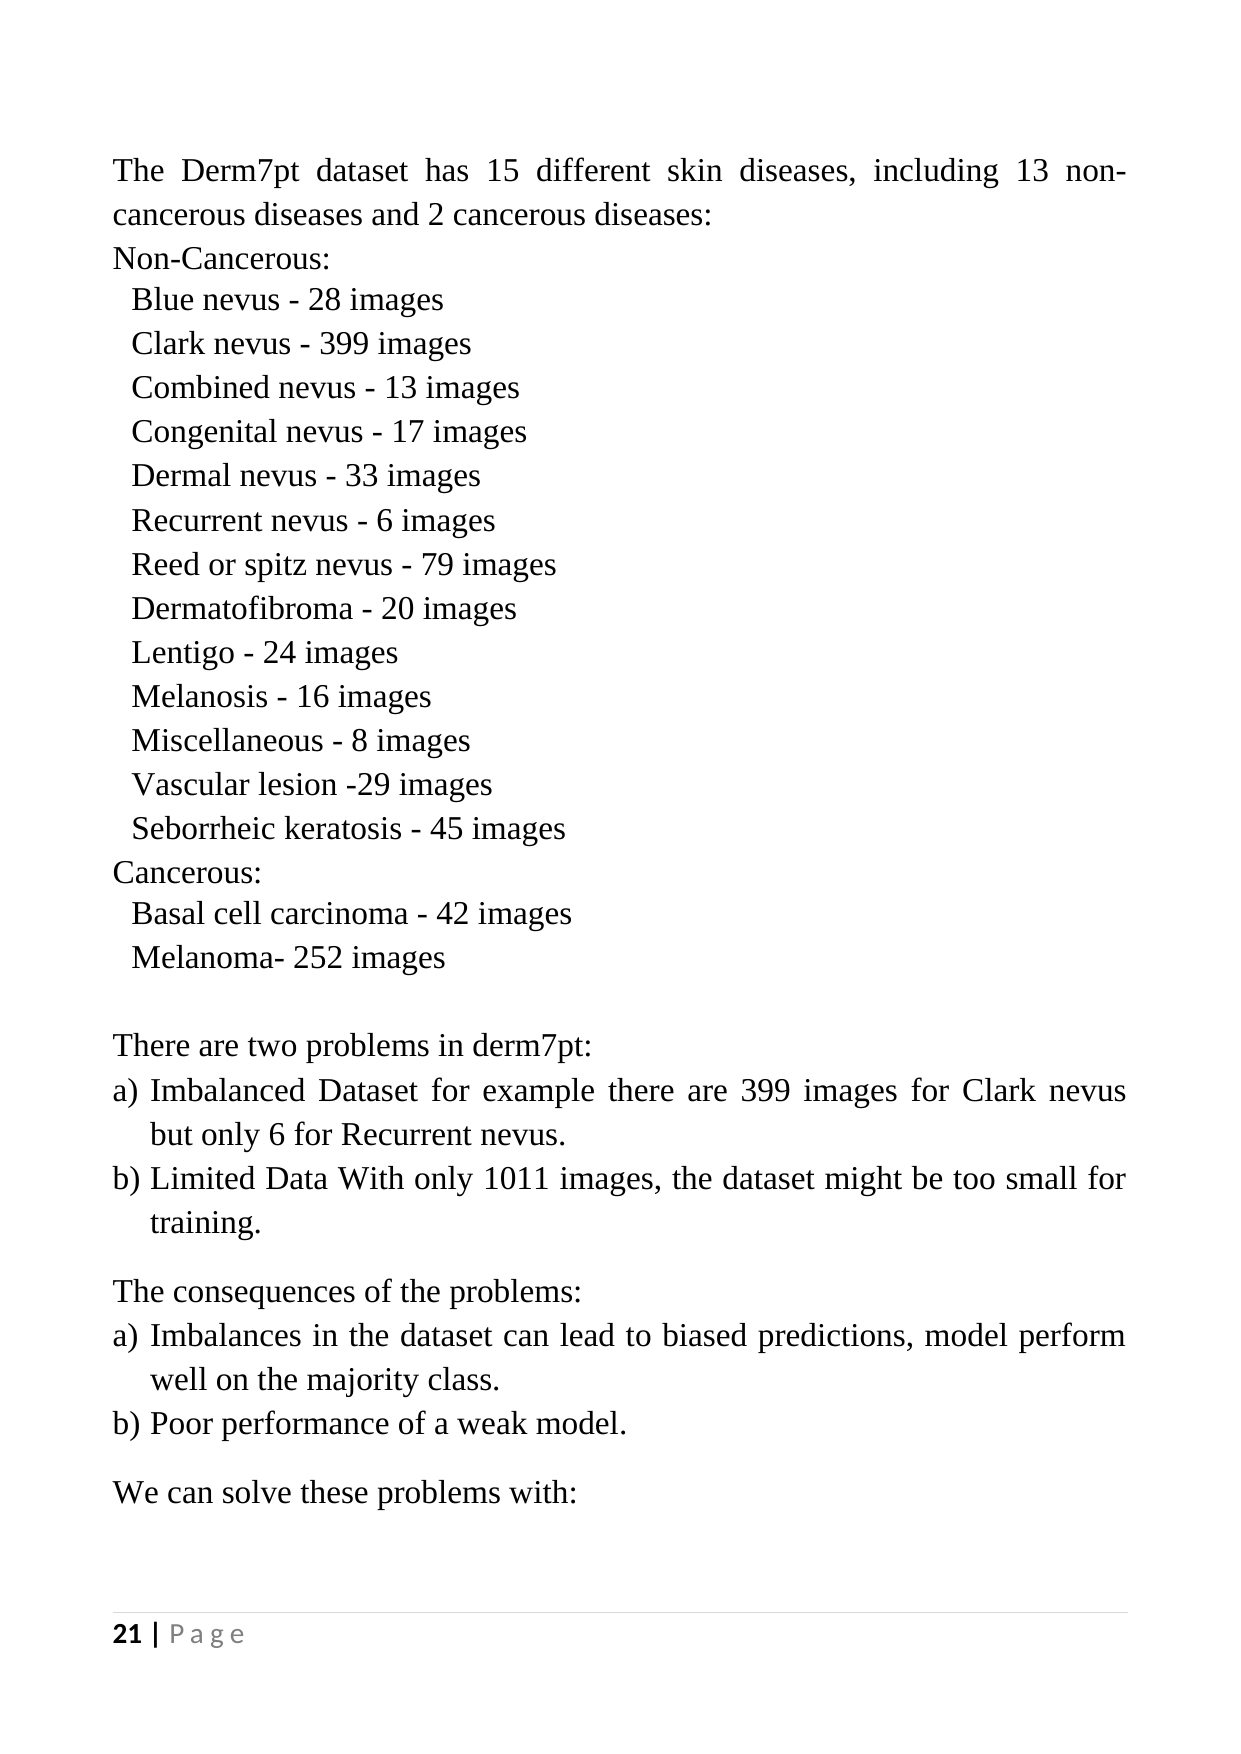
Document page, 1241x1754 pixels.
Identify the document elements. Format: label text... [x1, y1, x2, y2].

text Non-Cancerous: [112, 238, 1128, 276]
text Dermatofibroma - 20 images [131, 588, 1128, 626]
text We can solve these problems with: [112, 1472, 1128, 1511]
text Dermal nevus - 33 images [131, 456, 1128, 494]
text Melanoma- 252 images [131, 938, 1128, 976]
text The Derm7pt dataset has 15 different skin diseases, including 13 non-cancerous diseases and 2 cancerous diseases: [112, 150, 1128, 232]
text Clark nevus - 399 images [131, 323, 1128, 362]
text Recurrent nevus - 6 images [131, 500, 1128, 538]
text Vascular lesion -29 images [131, 764, 1128, 802]
list Poor performance of a weak model. [112, 1403, 1128, 1442]
text Seborrheic keratosis - 45 images [131, 808, 1128, 847]
text Combined nevus - 13 images [131, 368, 1128, 406]
text There are two problems in derm7pt: [112, 1026, 1128, 1064]
text Lentigo - 24 images [131, 632, 1128, 670]
list Imbalanced Dataset for example there are 399 images for Clark nevus but only 6 for Recurrent nevus. [112, 1070, 1128, 1152]
text The consequences of the problems: [112, 1271, 1128, 1309]
text Melanosis - 16 images [131, 676, 1128, 714]
list Limited Data With only 1011 images, the dataset might be too small for training. [112, 1158, 1128, 1240]
list Imbalances in the dataset can lead to biased predictions, model perform well on the majority class. [112, 1315, 1128, 1397]
text Congenital nevus - 17 images [131, 412, 1128, 450]
text Cancerous: [112, 852, 1128, 891]
text Reed or spitz nevus - 79 images [131, 544, 1128, 582]
text Miscellaneous - 8 images [131, 720, 1128, 758]
text Basal cell carcinoma - 42 images [131, 894, 1128, 932]
text Blue nevus - 28 images [131, 279, 1128, 318]
